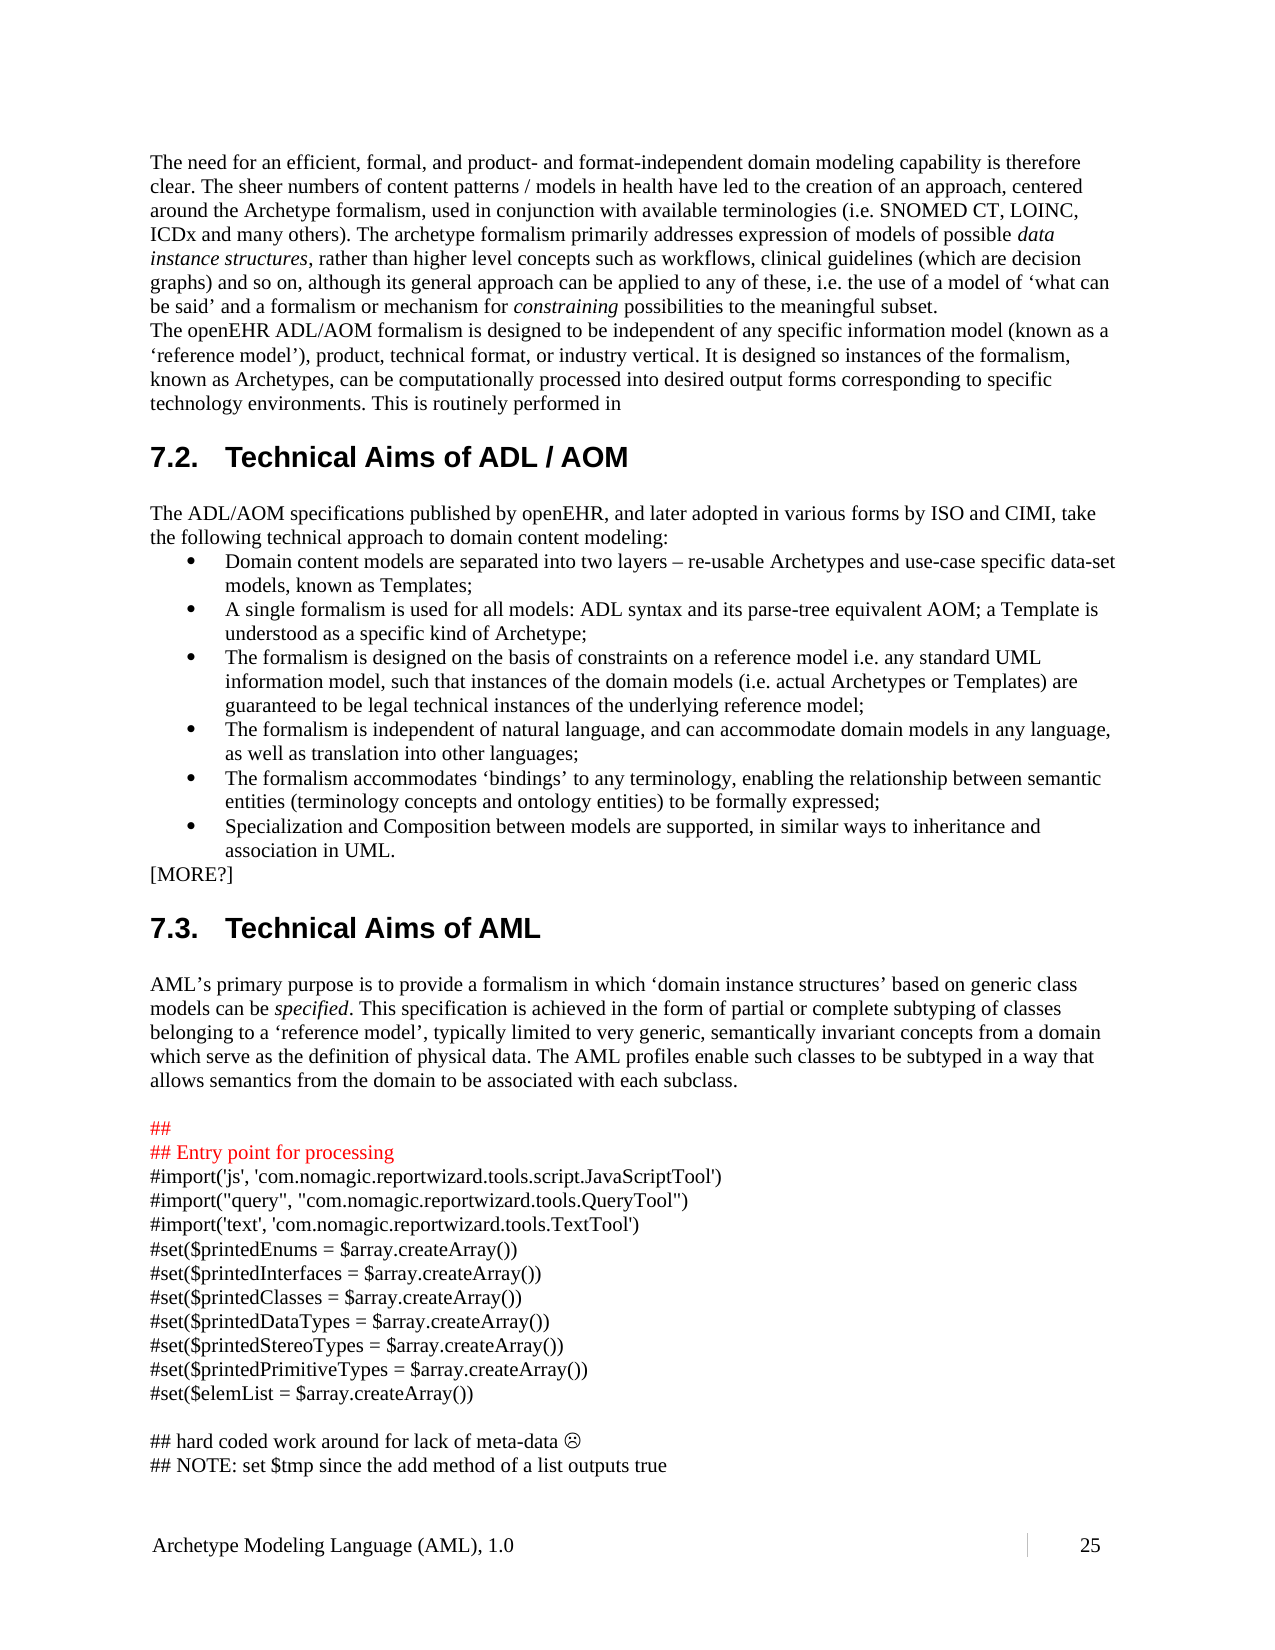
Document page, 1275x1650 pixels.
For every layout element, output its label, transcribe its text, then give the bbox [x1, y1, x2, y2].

text ## [150, 1116, 1125, 1140]
text The ADL/AOM specifications published by openEHR, and later adopted in various forms by ISO and CIMI, take the following technical approach to domain content modeling: [150, 501, 1125, 549]
list The formalism is independent of natural language, and can accommodate domain models in any language, as well as translation into other languages; [187, 717, 1125, 765]
text #set($elemList = $array.createArray()) [150, 1381, 1125, 1405]
list The formalism accommodates ‘bindings’ to any terminology, enabling the relationship between semantic entities (terminology concepts and ontology entities) to be formally expressed; [187, 765, 1125, 813]
text [MORE?] [150, 862, 1125, 886]
text ## Entry point for processing [150, 1140, 1125, 1164]
list A single formalism is used for all models: ADL syntax and its parse-tree equivalent AOM; a Template is understood as a specific kind of Archetype; [187, 597, 1125, 645]
text #import('text', 'com.nomagic.reportwizard.tools.TextTool') [150, 1212, 1125, 1236]
list Domain content models are separated into two layers – re-usable Archetypes and use-case specific data-set models, known as Templates; [187, 549, 1125, 597]
list Specialization and Composition between models are supported, in similar ways to inheritance and association in UML. [187, 813, 1125, 862]
text AML’s primary purpose is to provide a formalism in which ‘domain instance structures’ based on generic class models can be specified. This specification is achieved in the form of partial or complete subtyping of classes belonging to a ‘reference model’, typically limited to very generic, semantically invariant concepts from a domain which serve as the definition of physical data. The AML profiles enable such classes to be subtyped in a way that allows semantics from the domain to be associated with each subclass. [150, 972, 1125, 1092]
text #set($printedEnums = $array.createArray()) [150, 1236, 1125, 1261]
text The need for an efficient, formal, and product- and format-independent domain modeling capability is therefore clear. The sheer numbers of content patterns / models in health have led to the creation of an approach, centered around the Archetype formalism, used in conjunction with available terminologies (i.e. SNOMED CT, LOINC, ICDx and many others). The archetype formalism primarily addresses expression of models of possible data instance structures, rather than higher level concepts such as workflows, clinical guidelines (which are decision graphs) and so on, although its general approach can be applied to any of these, i.e. the use of a model of ‘what can be said’ and a formalism or mechanism for constraining possibilities to the meaningful subset. [150, 150, 1125, 318]
text #set($printedInterfaces = $array.createArray()) [150, 1261, 1125, 1284]
text #import('js', 'com.nomagic.reportwizard.tools.script.JavaScriptTool') [150, 1164, 1125, 1188]
text #set($printedClasses = $array.createArray()) [150, 1284, 1125, 1309]
text ## hard coded work around for lack of meta-data [150, 1429, 1125, 1453]
subtitle Technical Aims of ADL / AOM [150, 440, 1125, 474]
text #set($printedDataTypes = $array.createArray()) [150, 1309, 1125, 1333]
text #set($printedStereoTypes = $array.createArray()) [150, 1333, 1125, 1357]
text The openEHR ADL/AOM formalism is designed to be independent of any specific information model (known as a ‘reference model’), product, technical format, or industry vertical. It is designed so instances of the formalism, known as Archetypes, can be computationally processed into desired output forms corresponding to specific technology environments. This is routinely performed in [150, 318, 1125, 415]
text ## NOTE: set $tmp since the add method of a list outputs true [150, 1453, 1125, 1477]
text #import("query", "com.nomagic.reportwizard.tools.QueryTool") [150, 1188, 1125, 1212]
subtitle Technical Aims of AML [150, 911, 1125, 945]
text #set($printedPrimitiveTypes = $array.createArray()) [150, 1357, 1125, 1381]
list The formalism is designed on the basis of constraints on a reference model i.e. any standard UML information model, such that instances of the domain models (i.e. actual Archetypes or Templates) are guaranteed to be legal technical instances of the underlying reference model; [187, 645, 1125, 717]
